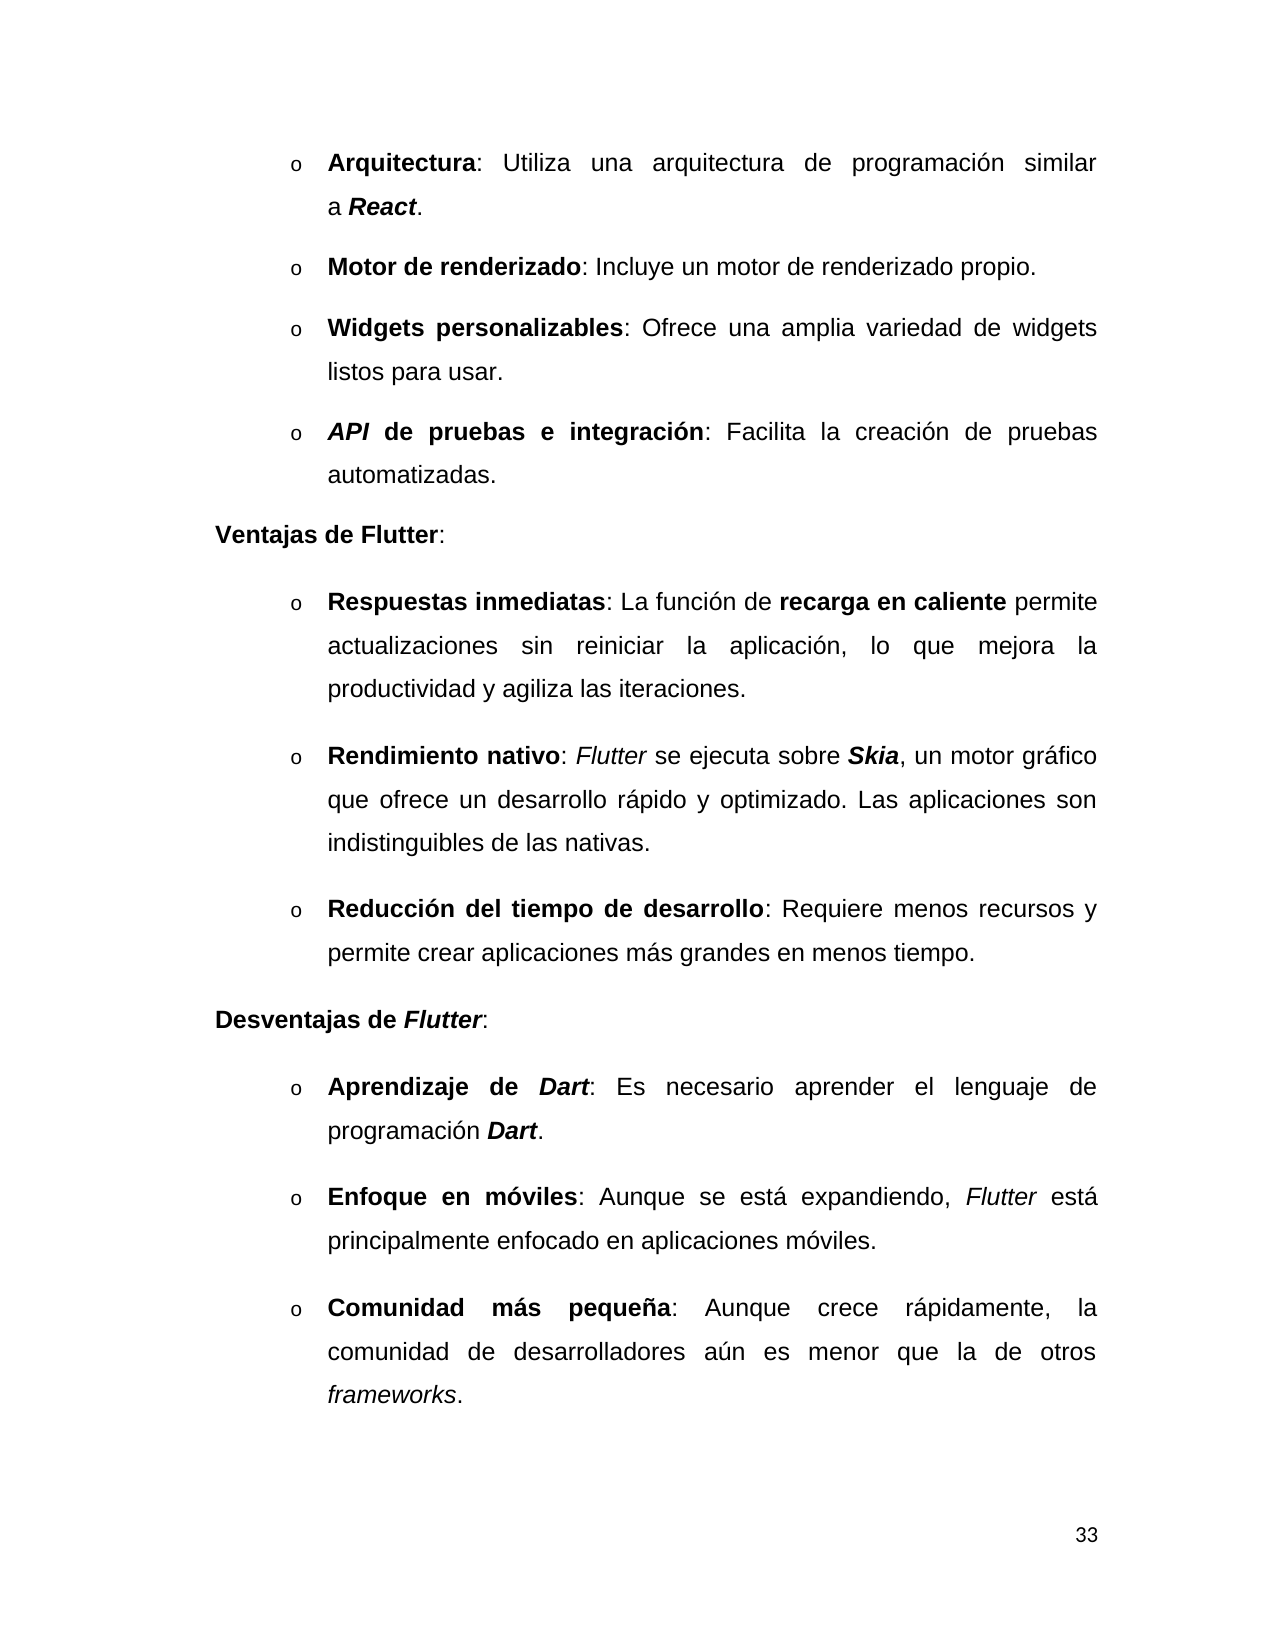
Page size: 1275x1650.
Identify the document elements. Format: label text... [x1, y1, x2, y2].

list Comunidad más pequeña: Aunque crece rápidamente, la comunidad de desarrolladores aún es menor que la de otros frameworks. [290, 1293, 1098, 1409]
text Ventajas de Flutter: [215, 520, 1098, 549]
list Arquitectura: Utiliza una arquitectura de programación similar a React. [290, 148, 1098, 220]
list Rendimiento nativo: Flutter se ejecuta sobre Skia, un motor gráfico que ofrece un desarrollo rápido y optimizado. Las aplicaciones son indistinguibles de las nativas. [290, 741, 1098, 857]
list Motor de renderizado: Incluye un motor de renderizado propio. [290, 251, 1098, 281]
list Enfoque en móviles: Aunque se está expandiendo, Flutter está principalmente enfocado en aplicaciones móviles. [290, 1182, 1098, 1255]
text Desventajas de Flutter: [215, 1005, 1098, 1034]
list API de pruebas e integración: Facilita la creación de pruebas automatizadas. [290, 416, 1098, 489]
list Aprendizaje de Dart: Es necesario aprender el lenguaje de programación Dart. [290, 1072, 1098, 1144]
list Widgets personalizables: Ofrece una amplia variedad de widgets listos para usar. [290, 313, 1098, 385]
list Respuestas inmediatas: La función de recarga en caliente permite actualizaciones sin reiniciar la aplicación, lo que mejora la productividad y agiliza las iteraciones. [290, 587, 1098, 703]
list Reducción del tiempo de desarrollo: Requiere menos recursos y permite crear aplicaciones más grandes en menos tiempo. [290, 894, 1098, 967]
